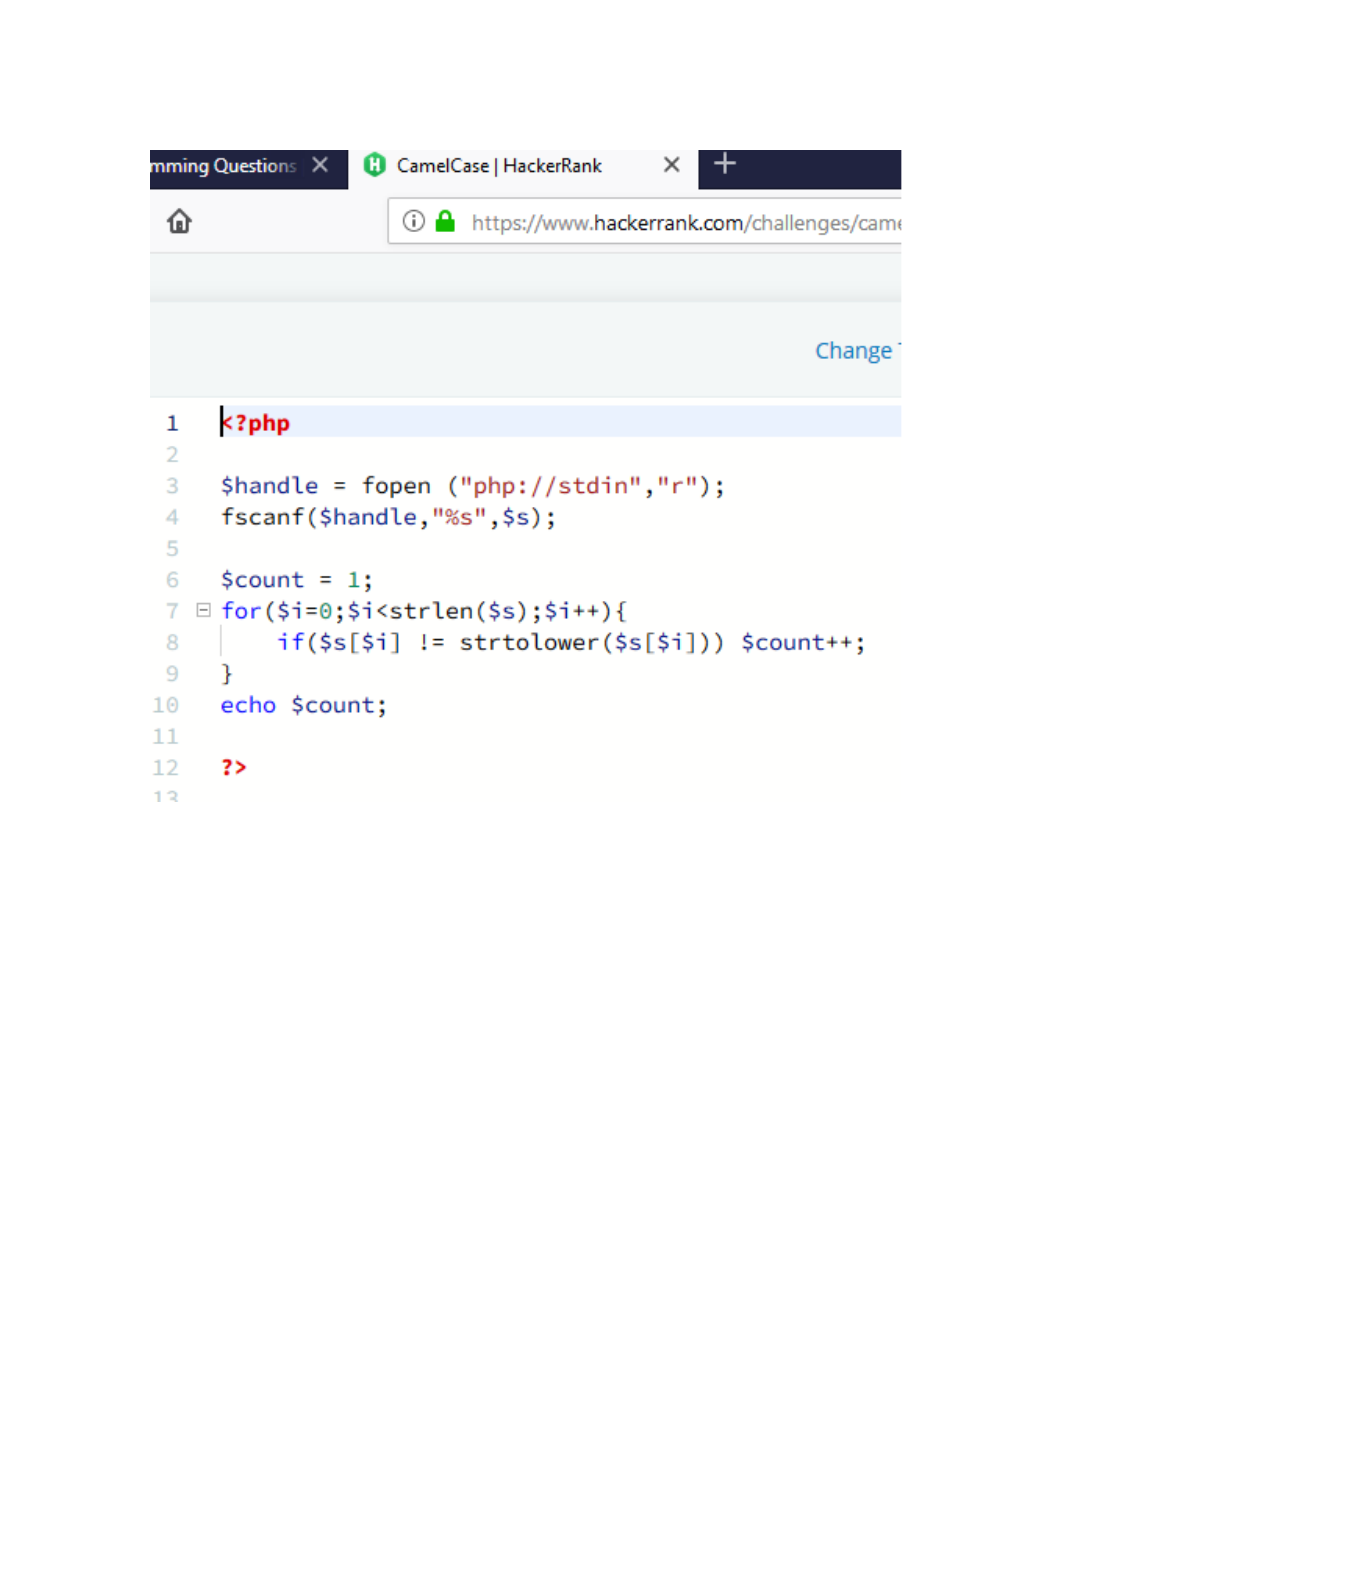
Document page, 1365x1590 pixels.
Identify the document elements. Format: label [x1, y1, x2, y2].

picture [150, 150, 902, 802]
